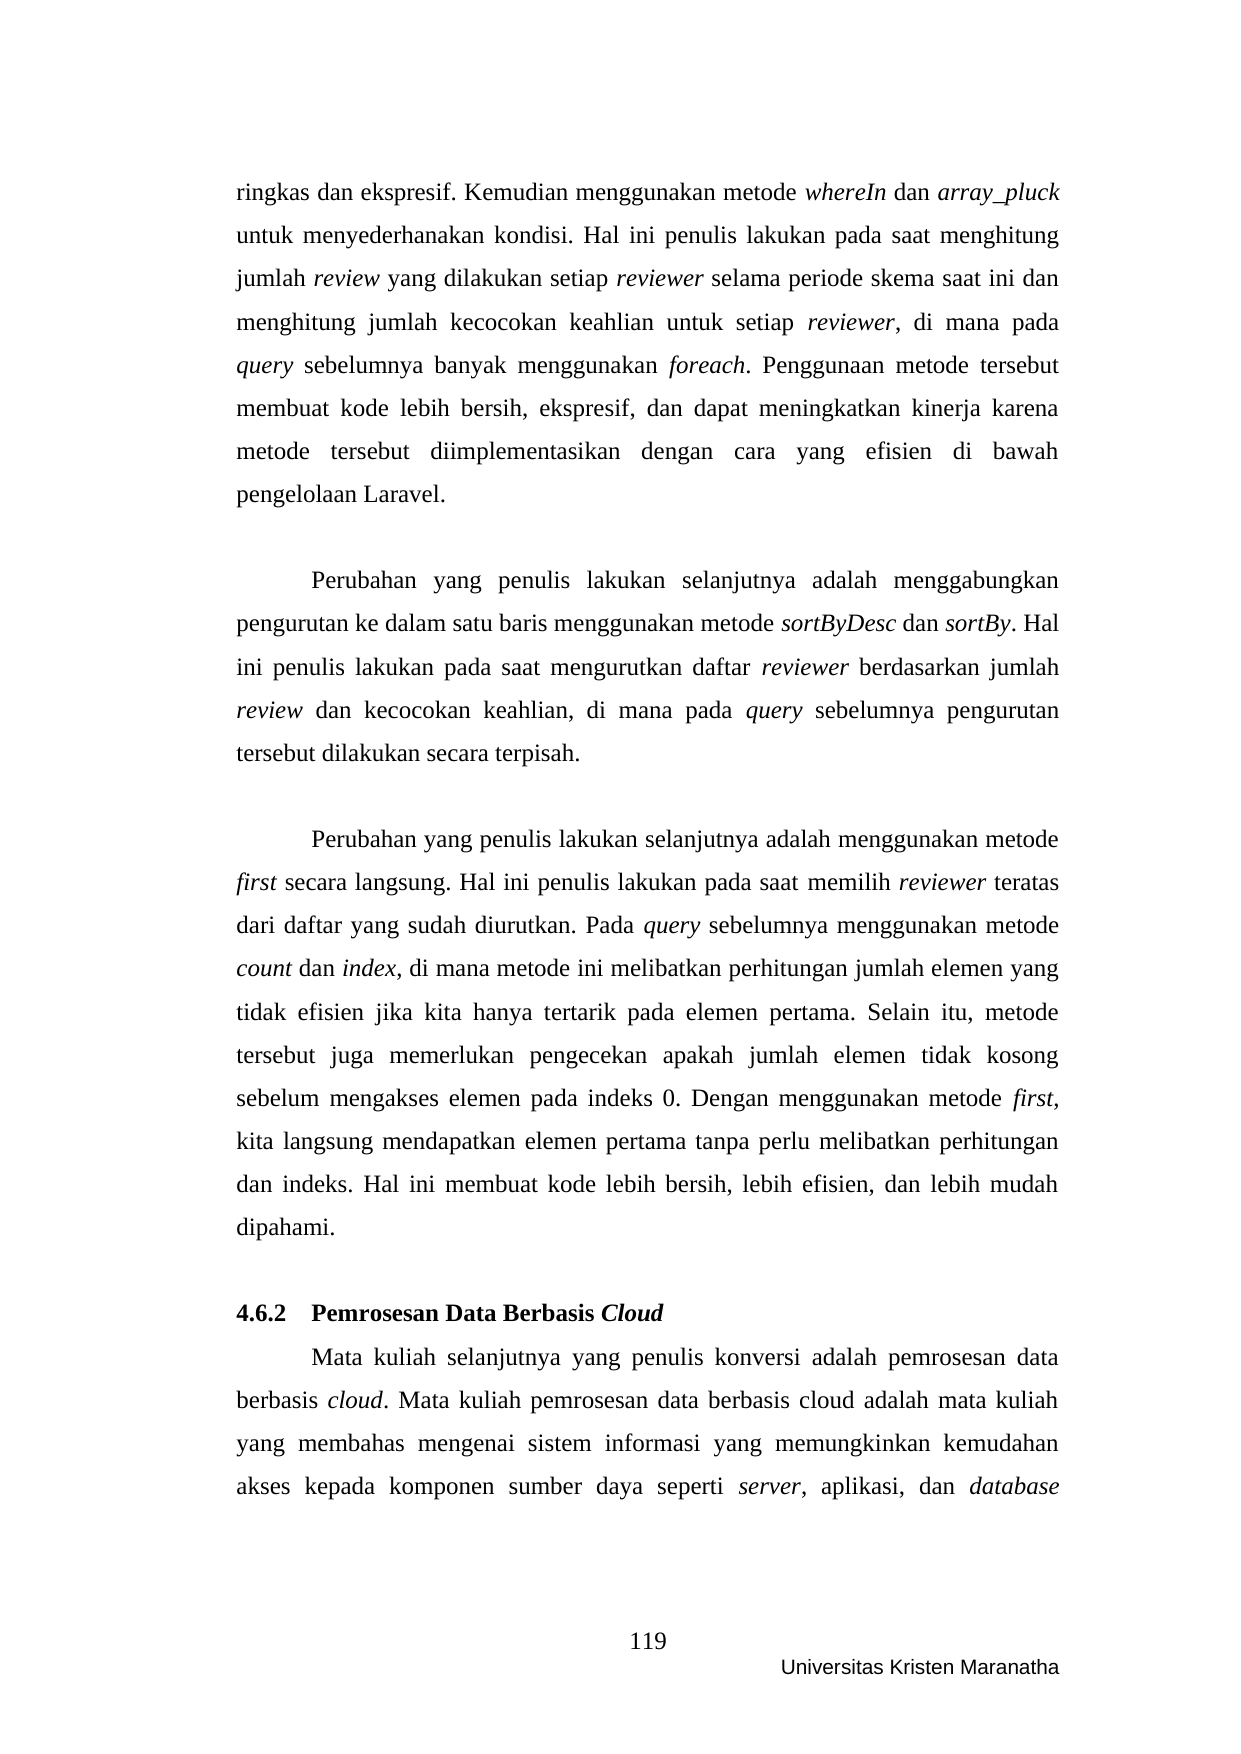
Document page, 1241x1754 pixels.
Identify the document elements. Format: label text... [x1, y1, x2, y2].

text Perubahan yang penulis lakukan selanjutnya adalah menggunakan metode first secara langsung. Hal ini penulis lakukan pada saat memilih reviewer teratas dari daftar yang sudah diurutkan. Pada query sebelumnya menggunakan metode count dan index, di mana metode ini melibatkan perhitungan jumlah elemen yang tidak efisien jika kita hanya tertarik pada elemen pertama. Selain itu, metode tersebut juga memerlukan pengecekan apakah jumlah elemen tidak kosong sebelum mengakses elemen pada indeks 0. Dengan menggunakan metode first, kita langsung mendapatkan elemen pertama tanpa perlu melibatkan perhitungan dan indeks. Hal ini membuat kode lebih bersih, lebih efisien, dan lebih mudah dipahami. [236, 824, 1059, 1241]
subtitle 4.6.2 Pemrosesan Data Berbasis Cloud [236, 1298, 1059, 1327]
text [236, 1342, 1059, 1500]
text Perubahan yang penulis lakukan selanjutnya adalah menggabungkan pengurutan ke dalam satu baris menggunakan metode sortByDesc dan sortBy. Hal ini penulis lakukan pada saat mengurutkan daftar reviewer berdasarkan jumlah review dan kecocokan keahlian, di mana pada query sebelumnya pengurutan tersebut dilakukan secara terpisah. [236, 565, 1059, 767]
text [236, 177, 1059, 508]
